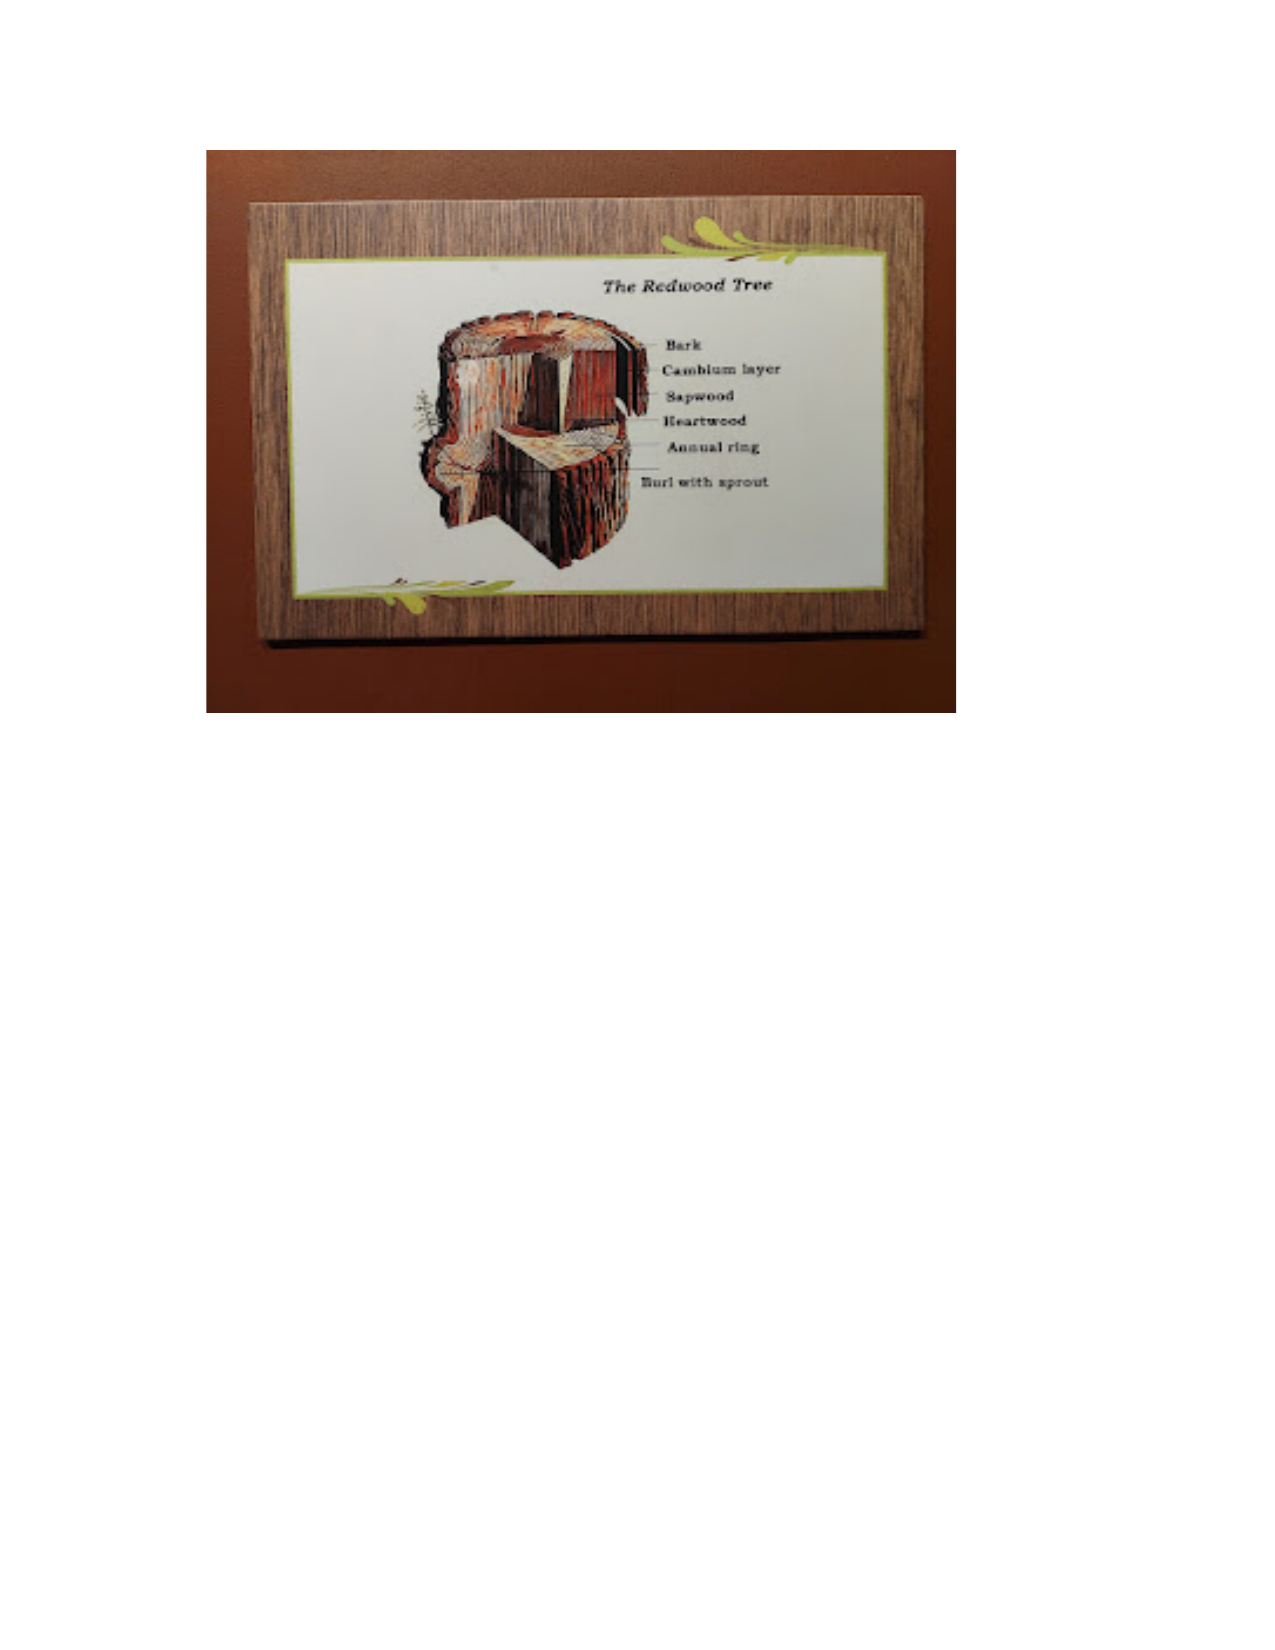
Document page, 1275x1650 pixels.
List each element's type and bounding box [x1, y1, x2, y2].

picture [206, 150, 957, 713]
